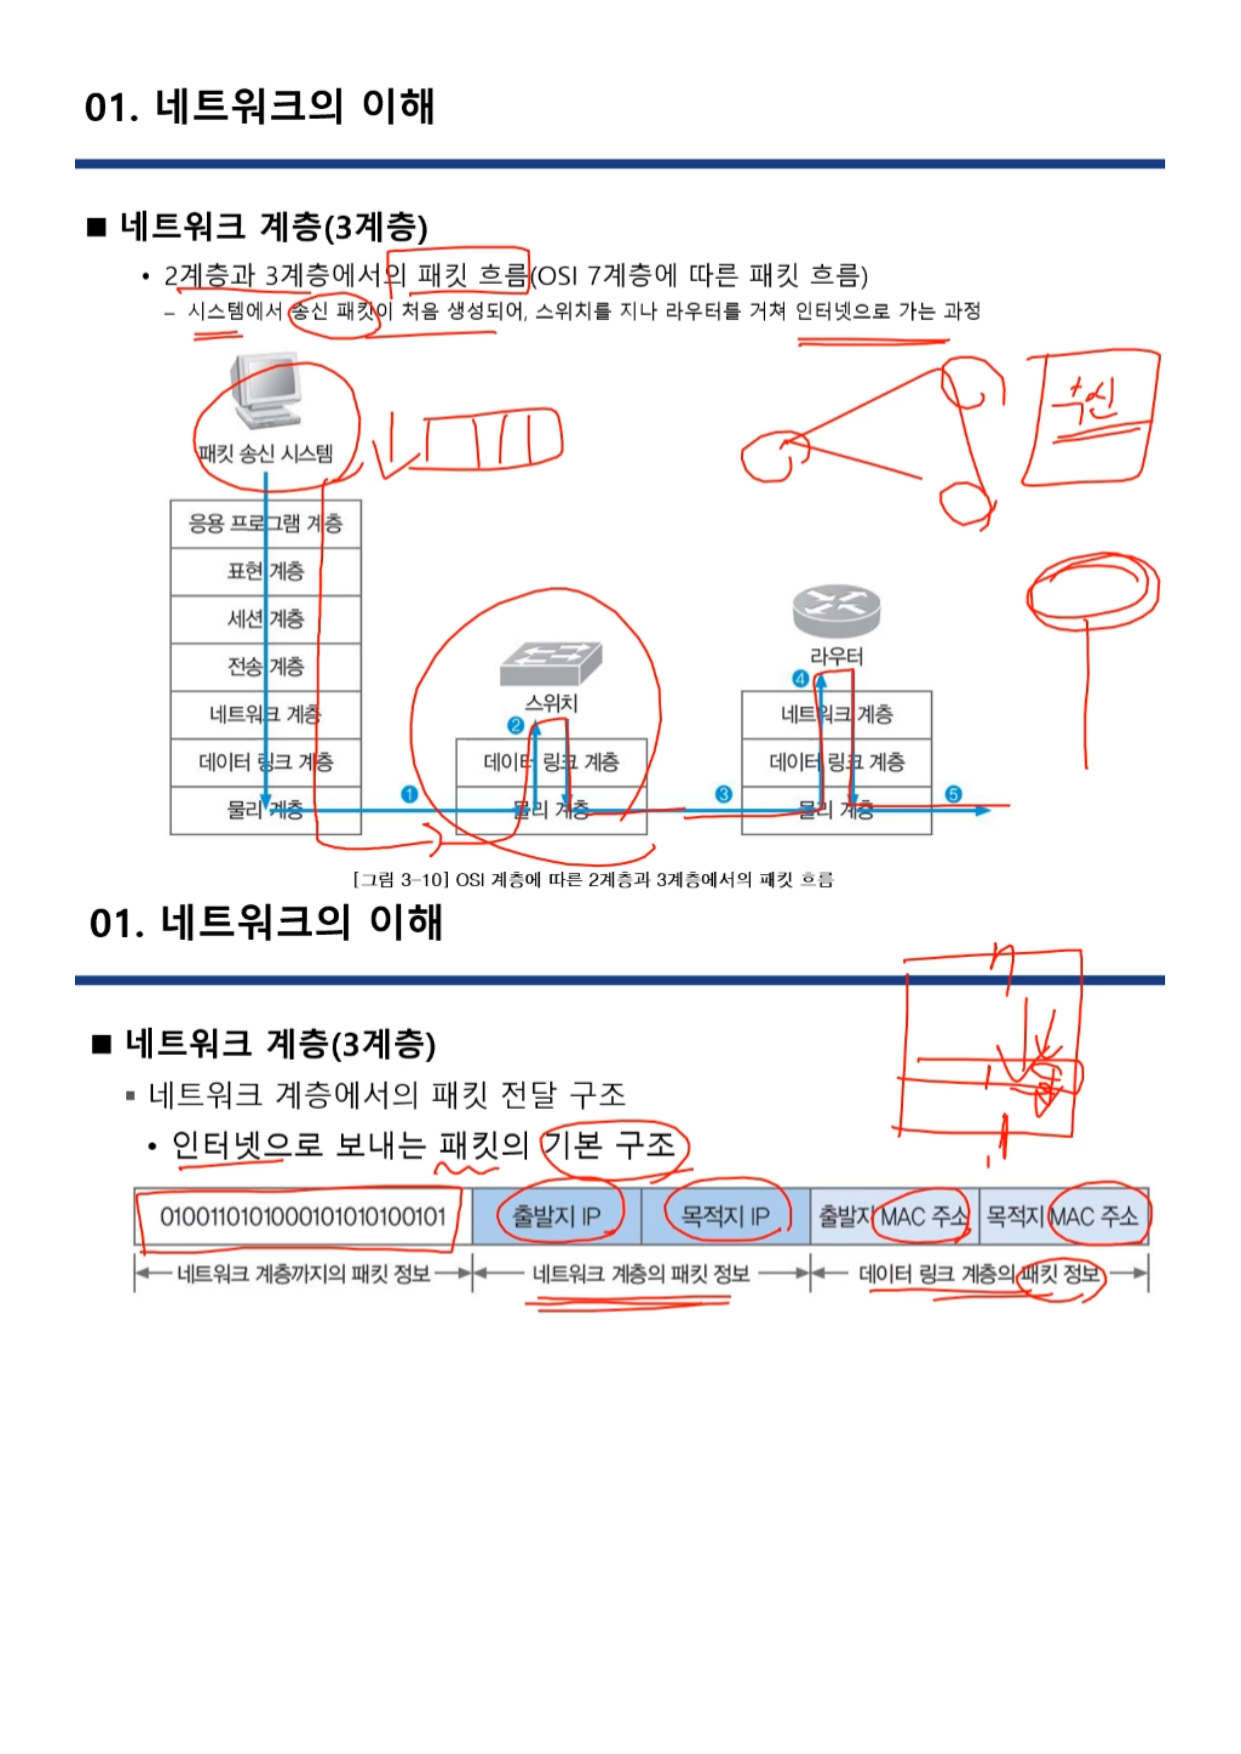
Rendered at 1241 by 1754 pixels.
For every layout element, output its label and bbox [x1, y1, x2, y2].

picture [75, 75, 1166, 896]
picture [75, 897, 1166, 1318]
